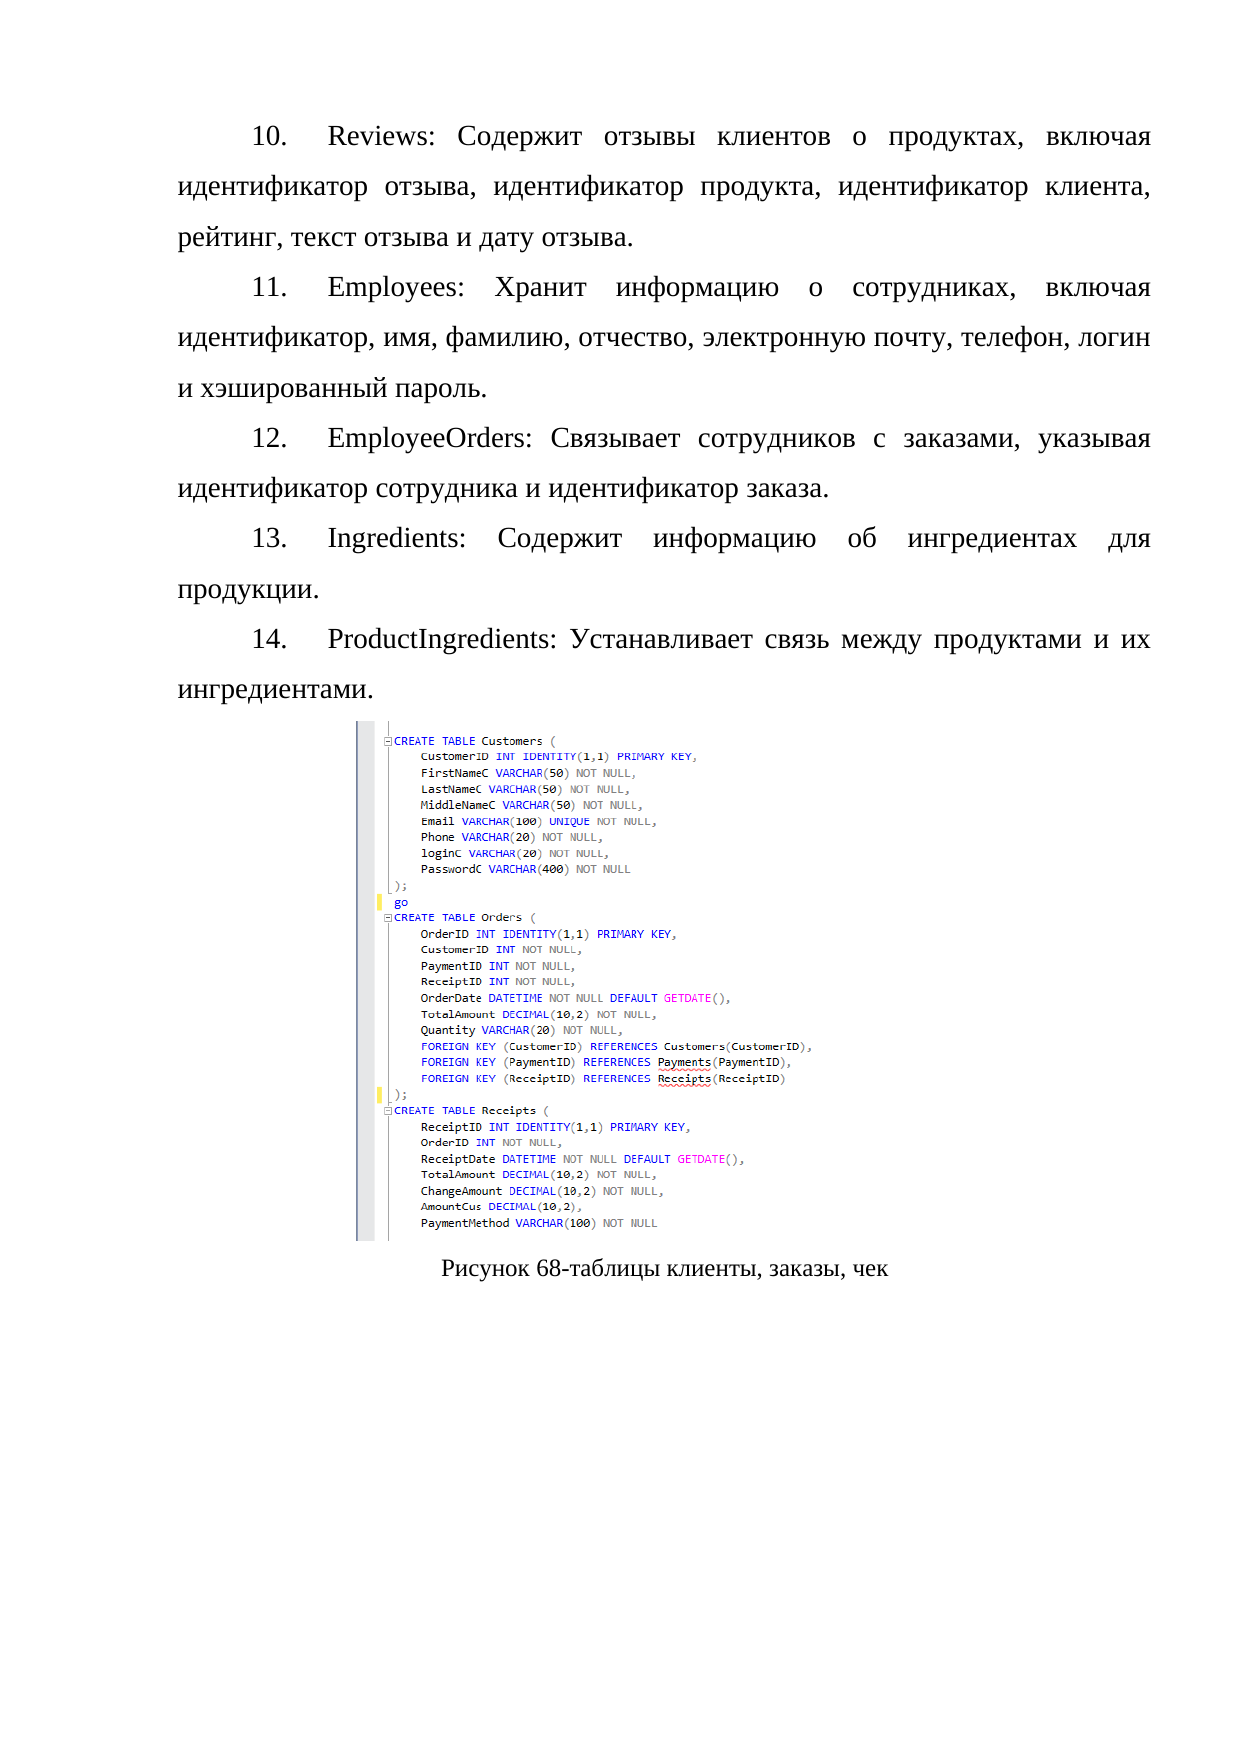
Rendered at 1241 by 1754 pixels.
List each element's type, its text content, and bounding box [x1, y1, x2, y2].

list Reviews: Содержит отзывы клиентов о продуктах, включая идентификатор отзыва, идентификатор продукта, идентификатор клиента, рейтинг, текст отзыва и дату отзыва. [177, 118, 1152, 252]
list Ingredients: Содержит информацию об ингредиентах для продукции. [177, 521, 1152, 604]
list ProductIngredients: Устанавливает связь между продуктами и их ингредиентами. [177, 621, 1152, 705]
text Рисунок 68-таблицы клиенты, заказы, чек [177, 1253, 1152, 1282]
list EmployeeOrders: Связывает сотрудников с заказами, указывая идентификатор сотрудника и идентификатор заказа. [177, 420, 1152, 504]
list Employees: Хранит информацию о сотрудниках, включая идентификатор, имя, фамилию, отчество, электронную почту, телефон, логин и хэшированный пароль. [177, 269, 1152, 403]
picture [356, 721, 973, 1241]
